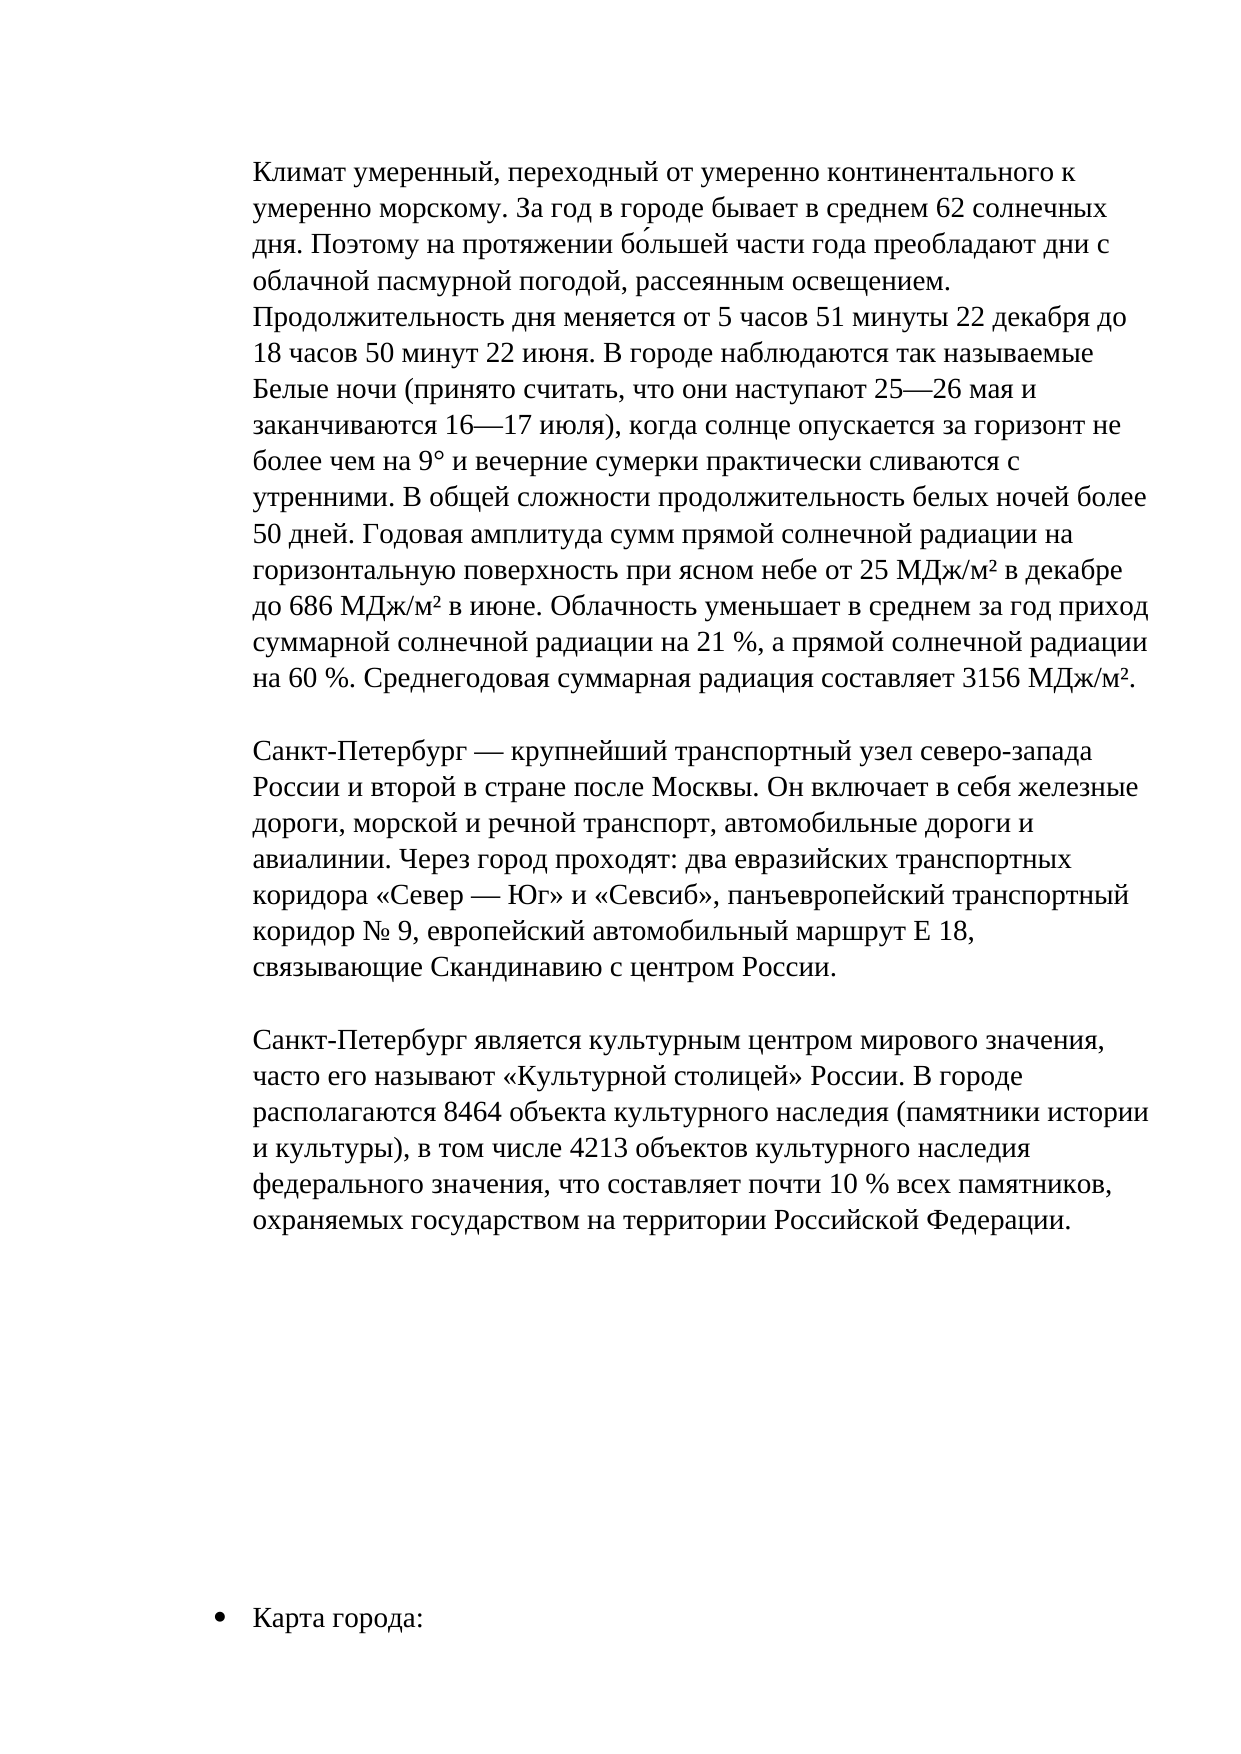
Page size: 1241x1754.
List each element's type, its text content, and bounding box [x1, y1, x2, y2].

list Санкт-Петербург является культурным центром мирового значения, часто его называют «Культурной столицей» России. В городе располагаются 8464 объекта культурного наследия (памятники истории и культуры), в том числе 4213 объектов культурного наследия федерального значения, что составляет почти 10 % всех памятников, охраняемых государством на территории Российской Федерации. [252, 1022, 1152, 1236]
list Санкт-Петербург — крупнейший транспортный узел северо-запада России и второй в стране после Москвы. Он включает в себя железные дороги, морской и речной транспорт, автомобильные дороги и авиалинии. Через город проходят: два евразийских транспортных коридора «Север — Юг» и «Севсиб», панъевропейский транспортный коридор № 9, европейский автомобильный маршрут E 18, связывающие Скандинавию с центром России. [252, 733, 1152, 983]
list Климат умеренный, переходный от умеренно континентального к умеренно морскому. За год в городе бывает в среднем 62 солнечных дня. Поэтому на протяжении бо́льшей части года преобладают дни с облачной пасмурной погодой, рассеянным освещением. Продолжительность дня меняется от 5 часов 51 минуты 22 декабря до 18 часов 50 минут 22 июня. В городе наблюдаются так называемые Белые ночи (принято считать, что они наступают 25—26 мая и заканчиваются 16—17 июля), когда солнце опускается за горизонт не более чем на 9° и вечерние сумерки практически сливаются с утренними. В общей сложности продолжительность белых ночей более 50 дней. Годовая амплитуда сумм прямой солнечной радиации на горизонтальную поверхность при ясном небе от 25 МДж/м² в декабре до 686 МДж/м² в июне. Облачность уменьшает в среднем за год приход суммарной солнечной радиации на 21 %, а прямой солнечной радиации на 60 %. Среднегодовая суммарная радиация составляет 3156 МДж/м². [252, 154, 1152, 694]
list Карта города: [215, 1600, 1152, 1634]
